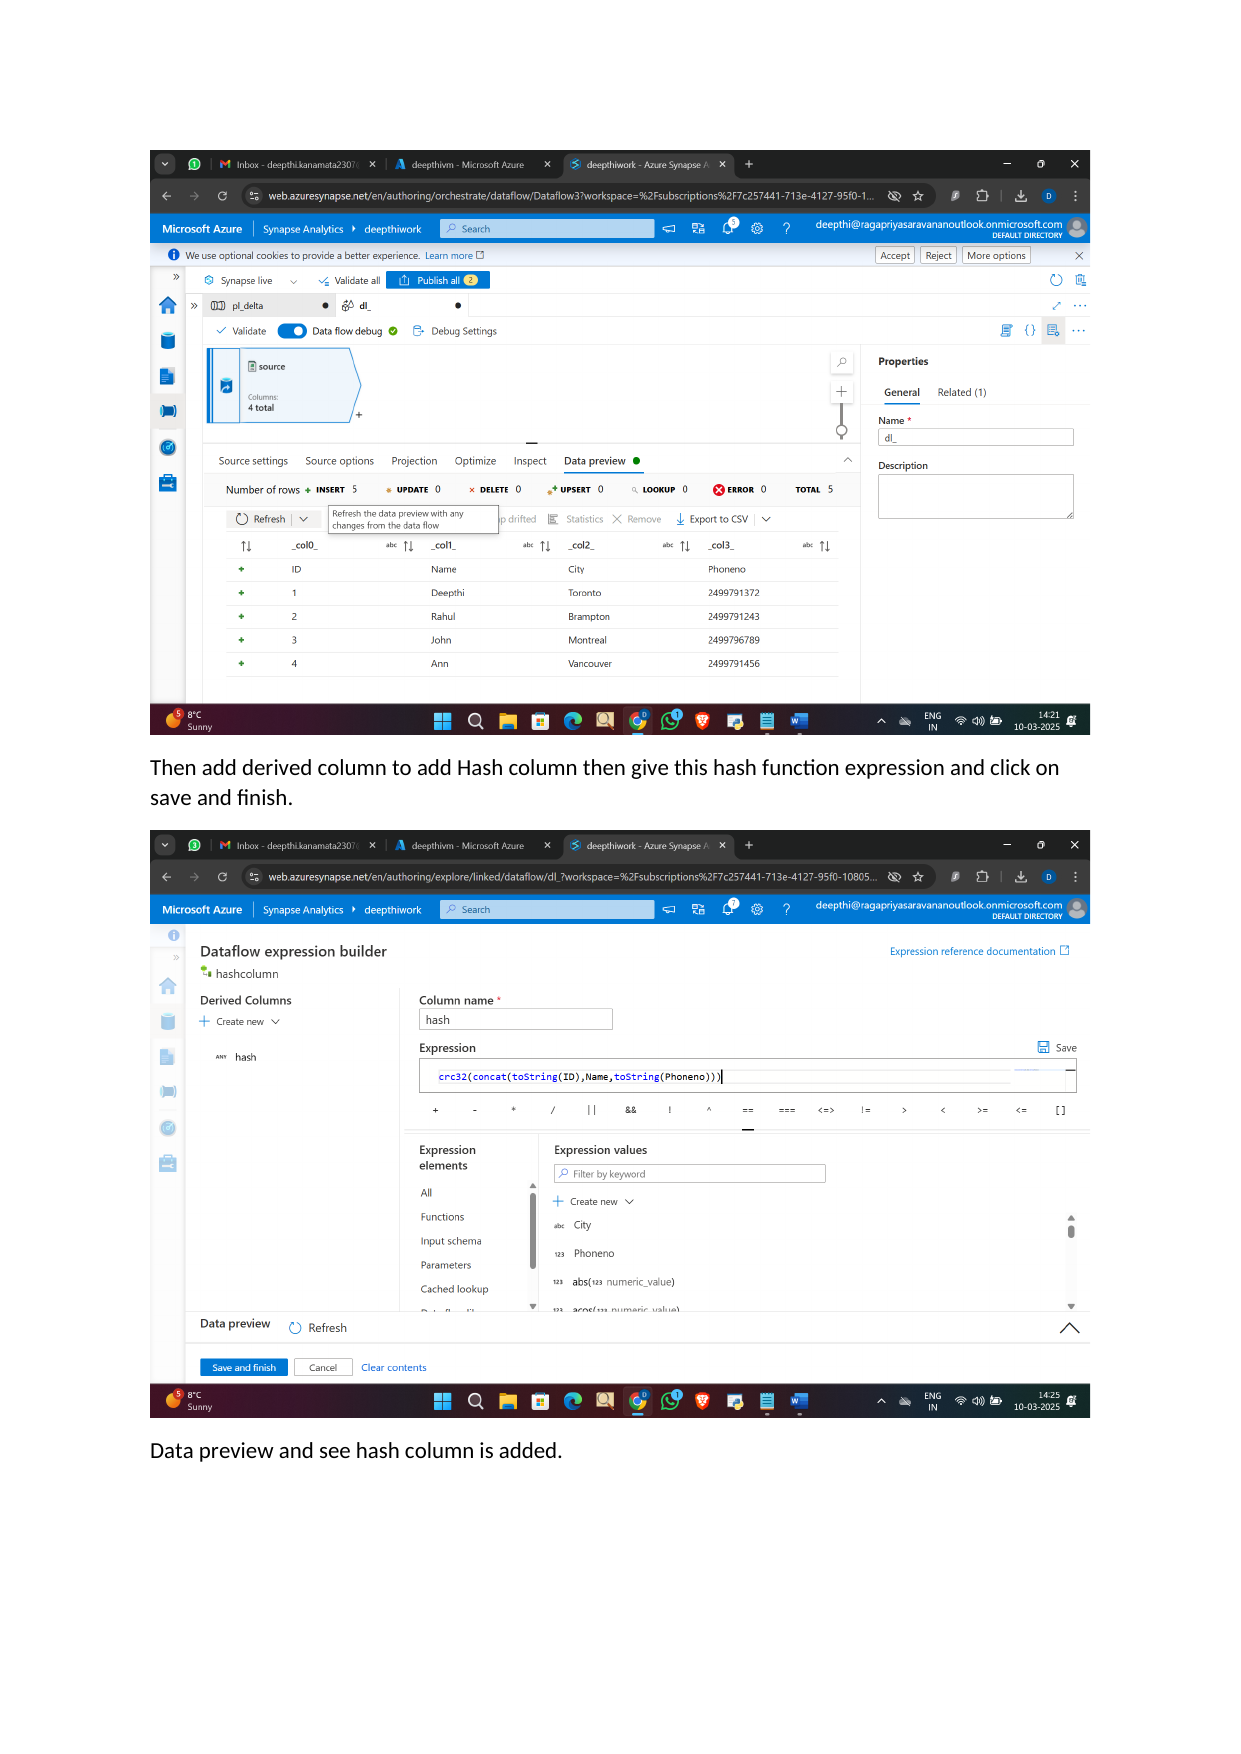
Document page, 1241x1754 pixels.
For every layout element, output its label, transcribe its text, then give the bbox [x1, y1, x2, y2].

picture [150, 830, 1091, 1418]
text Then add derived column to add Hash column then give this hash function expression and click on save and finish. [150, 753, 1090, 812]
text Data preview and see hash column is added. [150, 1437, 1090, 1465]
picture [150, 150, 1091, 735]
